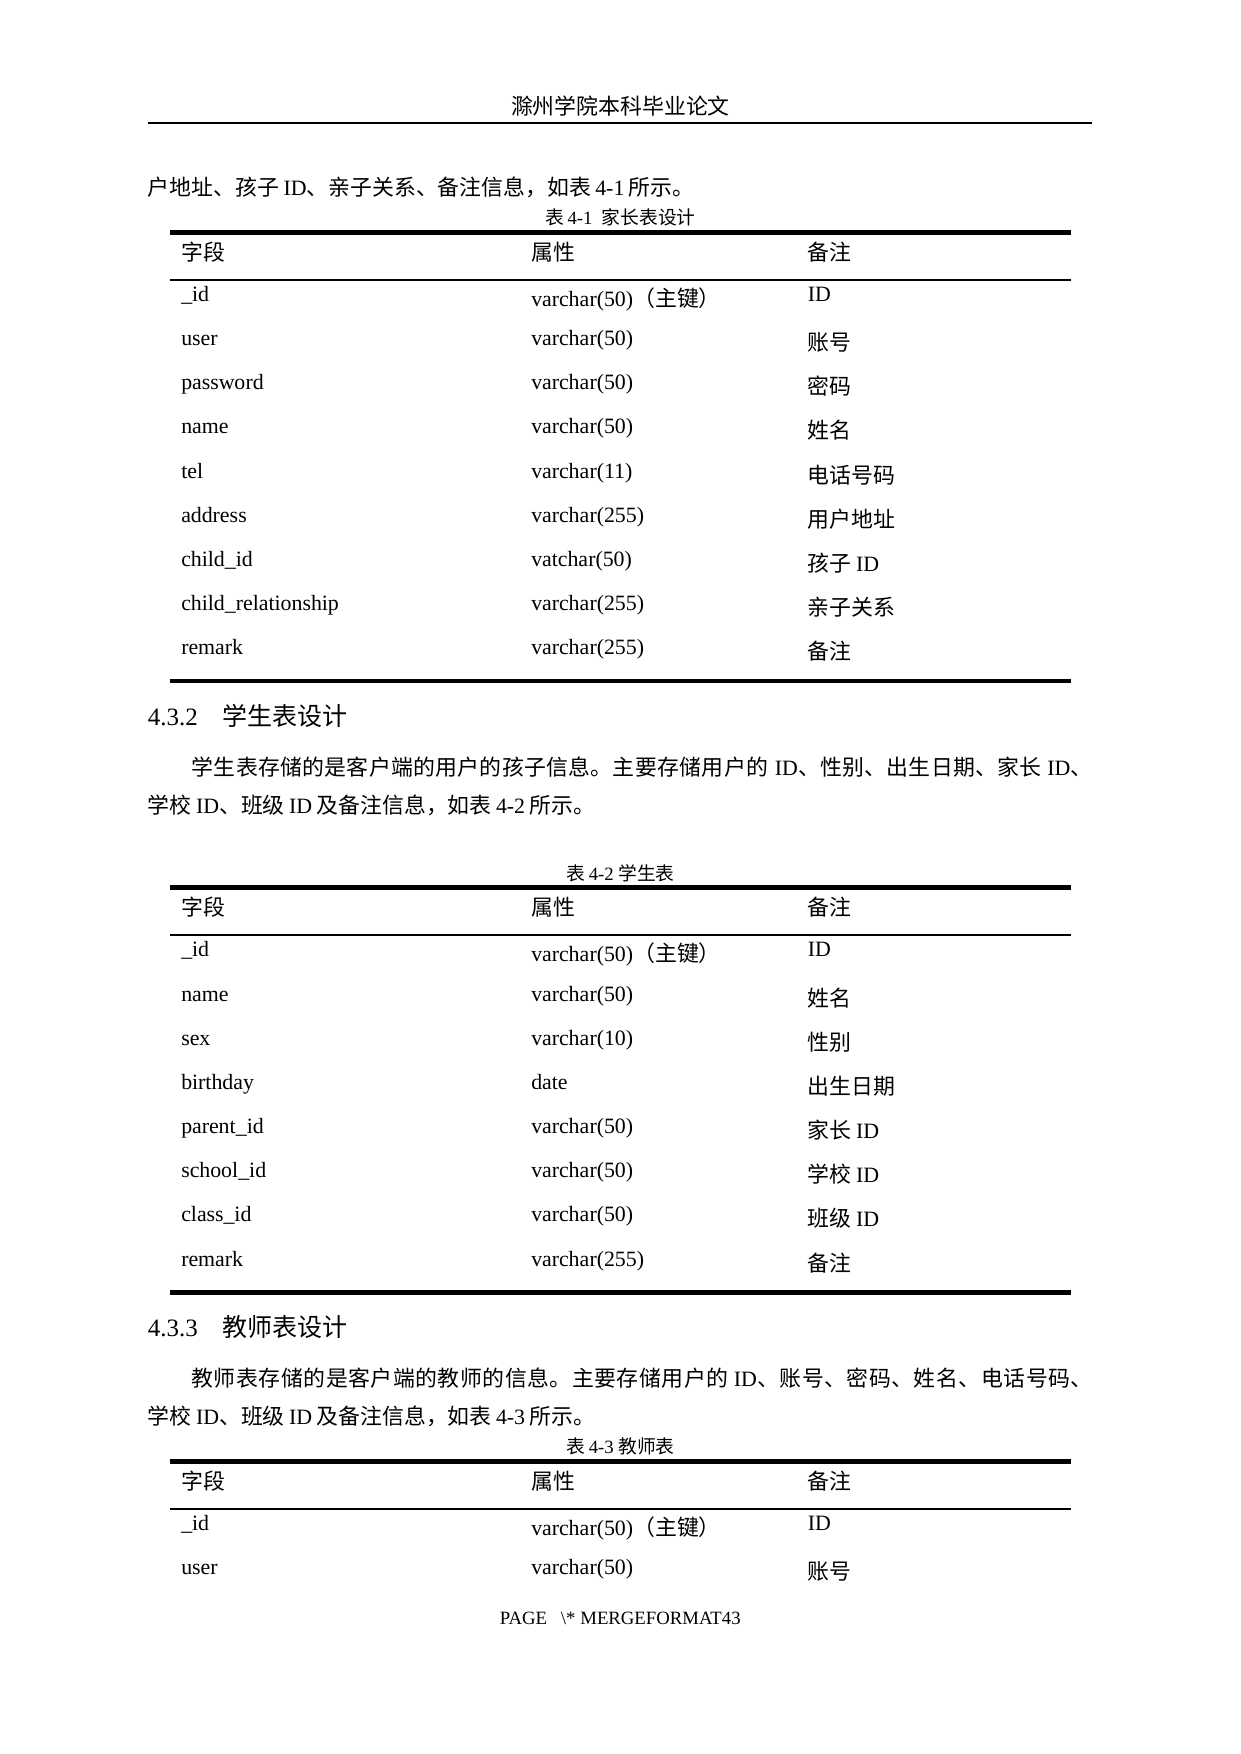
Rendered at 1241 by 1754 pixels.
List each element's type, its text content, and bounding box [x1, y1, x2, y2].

table_cell password [170, 369, 520, 413]
table_cell school_id [170, 1157, 520, 1201]
table_cell 姓名 [796, 981, 1071, 1025]
table_cell varchar(50)（主键） [520, 1510, 796, 1554]
table_cell tel [170, 458, 520, 502]
table_header 属性 [520, 1464, 796, 1508]
table_cell varchar(50) [520, 1201, 796, 1246]
table_cell parent_id [170, 1113, 520, 1157]
table_cell 姓名 [796, 414, 1071, 458]
table_cell 用户地址 [796, 502, 1071, 546]
table_cell varchar(10) [520, 1025, 796, 1069]
table_cell date [520, 1069, 796, 1113]
text 表4-3 教师表 [148, 1432, 1092, 1459]
table_cell vatchar(50) [520, 546, 796, 590]
text 学生表存储的是客户端的用户的孩子信息。主要存储用户的ID、性别、出生日期、家长ID、学校ID、班级ID及备注信息，如表4-2所示。 [148, 746, 1092, 821]
table_header 备注 [796, 235, 1071, 279]
table_cell user [170, 325, 520, 369]
table_cell 孩子ID [796, 546, 1071, 590]
table_cell birthday [170, 1069, 520, 1113]
subtitle 学生表设计 [148, 696, 1092, 733]
table_cell 账号 [796, 1554, 1071, 1598]
table_cell varchar(50) [520, 1113, 796, 1157]
table_cell child_relationship [170, 590, 520, 634]
table_cell 学校ID [796, 1157, 1071, 1201]
table_cell ID [796, 281, 1071, 325]
table_cell remark [170, 1246, 520, 1290]
table_header 字段 [170, 1464, 520, 1508]
table_header 字段 [170, 235, 520, 279]
table_cell varchar(50) [520, 325, 796, 369]
text 教师表存储的是客户端的教师的信息。主要存储用户的ID、账号、密码、姓名、电话号码、学校ID、班级ID及备注信息，如表4-3所示。 [148, 1357, 1092, 1432]
table_cell 备注 [796, 634, 1071, 678]
table_cell remark [170, 634, 520, 678]
table_cell varchar(50)（主键） [520, 281, 796, 325]
table_cell 家长ID [796, 1113, 1071, 1157]
text 表4-2 学生表 [148, 858, 1092, 885]
table_cell class_id [170, 1201, 520, 1246]
table_cell varchar(255) [520, 502, 796, 546]
table_cell varchar(50) [520, 1157, 796, 1201]
table_cell name [170, 981, 520, 1025]
table_cell varchar(50) [520, 414, 796, 458]
table_cell varchar(11) [520, 458, 796, 502]
table_cell child_id [170, 546, 520, 590]
table_cell sex [170, 1025, 520, 1069]
table_cell _id [170, 281, 520, 325]
table_header 字段 [170, 890, 520, 934]
table_header 属性 [520, 235, 796, 279]
table_cell _id [170, 936, 520, 981]
table_cell 密码 [796, 369, 1071, 413]
table_cell 出生日期 [796, 1069, 1071, 1113]
table_cell ID [796, 1510, 1071, 1554]
table_cell 备注 [796, 1246, 1071, 1290]
table_cell user [170, 1554, 520, 1598]
table_cell varchar(255) [520, 590, 796, 634]
subtitle 教师表设计 [148, 1307, 1092, 1344]
table_cell varchar(50)（主键） [520, 936, 796, 981]
table_cell 班级ID [796, 1201, 1071, 1246]
table_cell ID [796, 936, 1071, 981]
table_header 备注 [796, 890, 1071, 934]
table_cell varchar(50) [520, 1554, 796, 1598]
table_cell varchar(255) [520, 634, 796, 678]
table_cell 电话号码 [796, 458, 1071, 502]
table_cell 亲子关系 [796, 590, 1071, 634]
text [148, 165, 1092, 203]
text 表4-1 家长表设计 [148, 203, 1092, 230]
table_cell name [170, 414, 520, 458]
table_cell _id [170, 1510, 520, 1554]
table_cell varchar(255) [520, 1246, 796, 1290]
table_header 备注 [796, 1464, 1071, 1508]
table_cell varchar(50) [520, 369, 796, 413]
table_cell varchar(50) [520, 981, 796, 1025]
table_header 属性 [520, 890, 796, 934]
table_cell 性别 [796, 1025, 1071, 1069]
table_cell address [170, 502, 520, 546]
table_cell 账号 [796, 325, 1071, 369]
